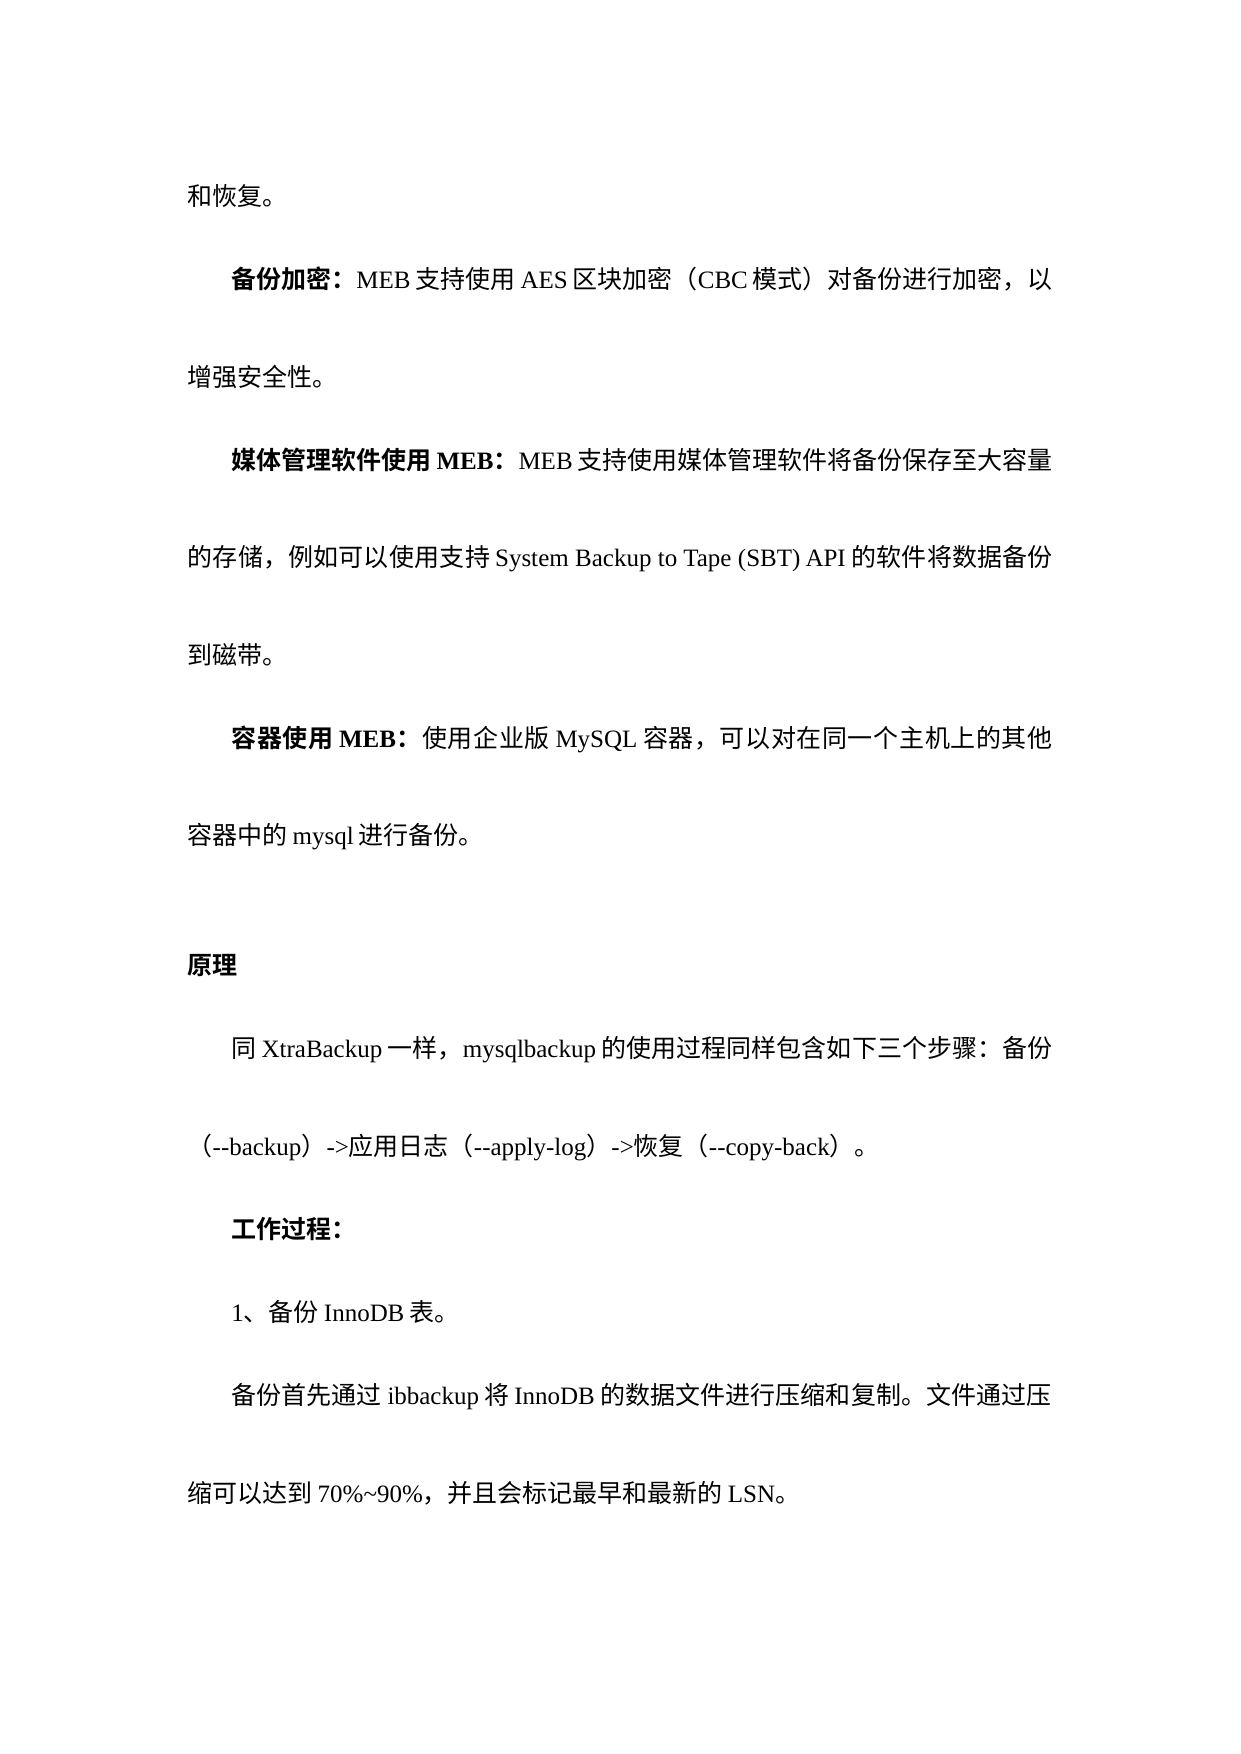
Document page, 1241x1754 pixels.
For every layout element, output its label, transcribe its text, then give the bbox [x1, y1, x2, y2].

subtitle 原理 [187, 931, 1053, 996]
text 1、备份InnoDB表。 [187, 1278, 1053, 1343]
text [187, 162, 1053, 227]
text 备份首先通过ibbackup将InnoDB的数据文件进行压缩和复制。文件通过压缩可以达到70%~90%，并且会标记最早和最新的LSN。 [187, 1361, 1053, 1524]
text 媒体管理软件使用MEB：MEB支持使用媒体管理软件将备份保存至大容量的存储，例如可以使用支持System Backup to Tape (SBT) API的软件将数据备份到磁带。 [187, 426, 1053, 686]
text 备份加密：MEB支持使用AES区块加密（CBC模式）对备份进行加密，以增强安全性。 [187, 245, 1053, 408]
text 工作过程： [187, 1195, 1053, 1260]
text 同XtraBackup一样，mysqlbackup的使用过程同样包含如下三个步骤：备份（--backup）->应用日志（--apply-log）->恢复（--copy-back）。 [187, 1014, 1053, 1177]
text 容器使用MEB：使用企业版MySQL容器，可以对在同一个主机上的其他容器中的mysql进行备份。 [187, 704, 1053, 866]
